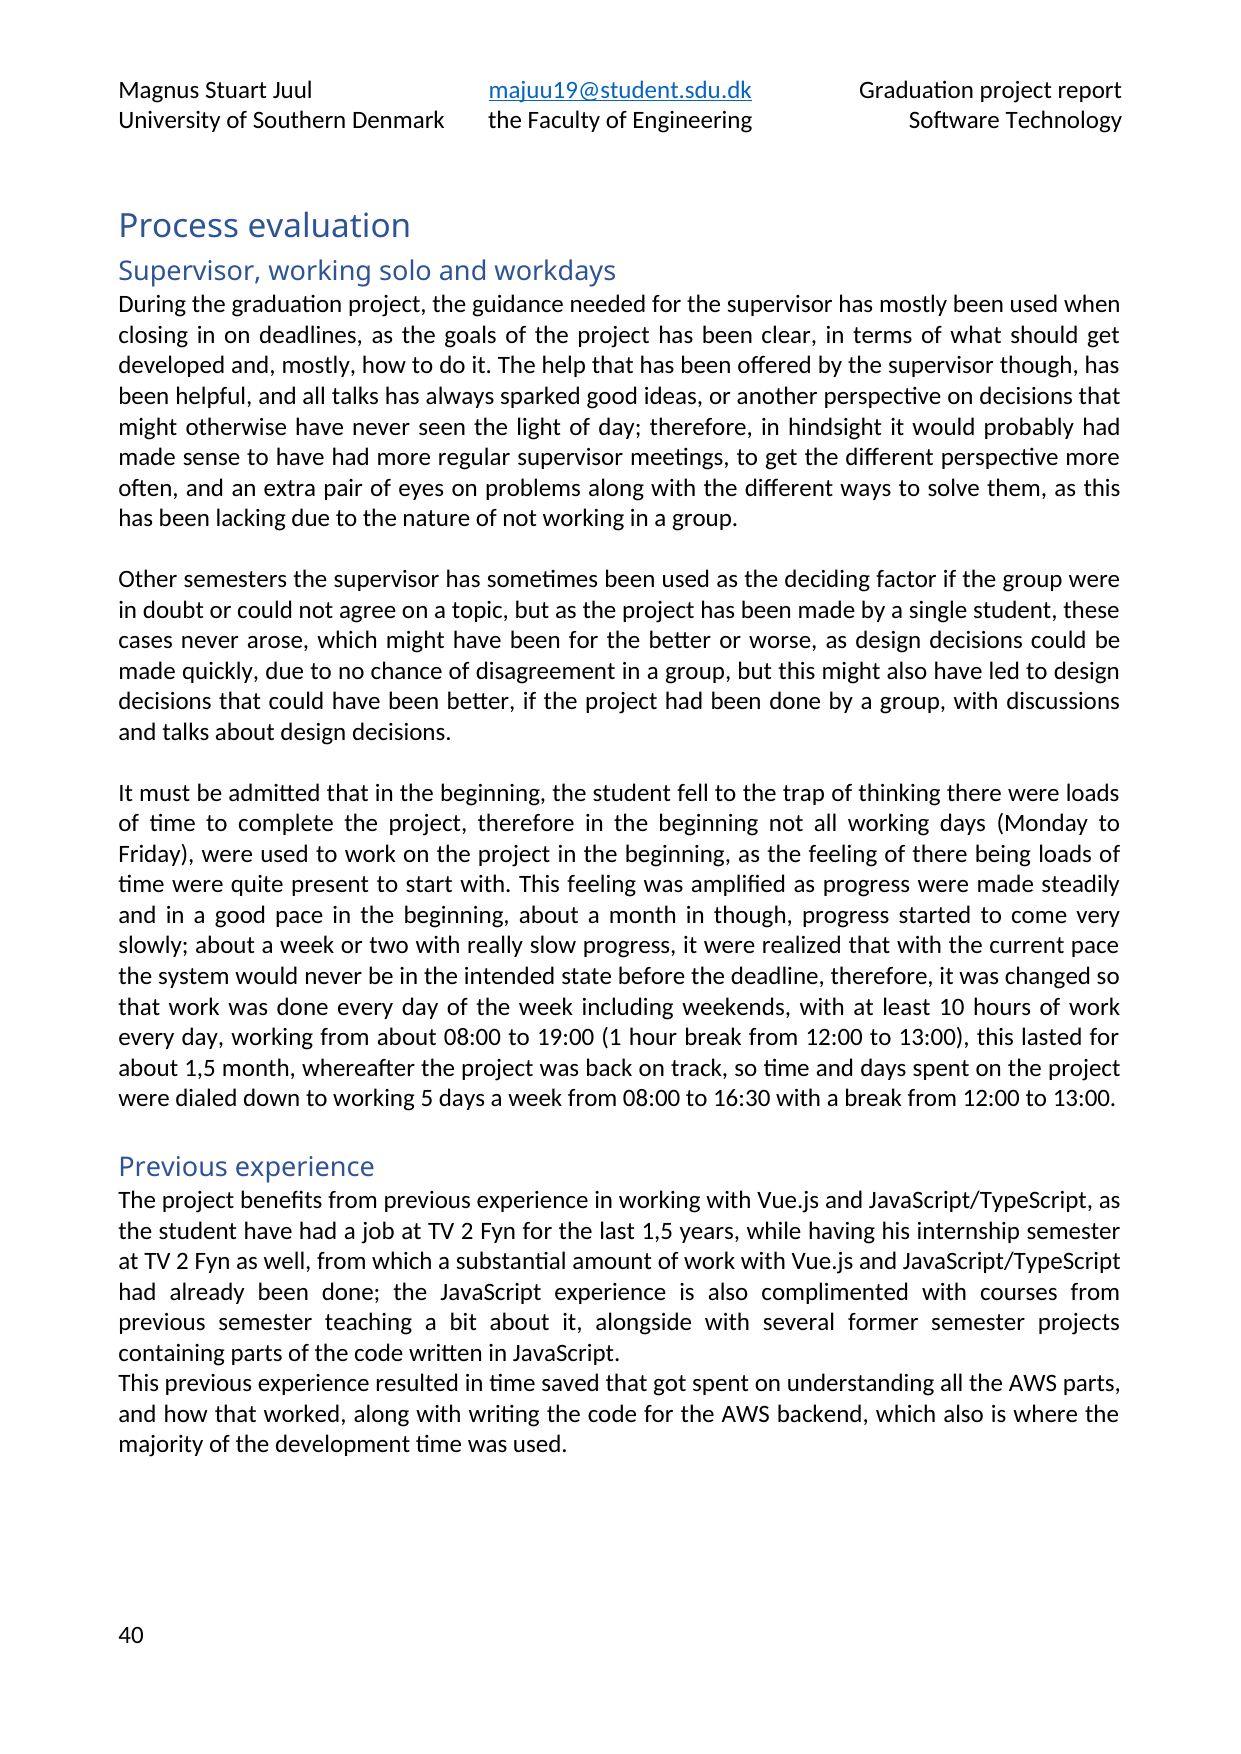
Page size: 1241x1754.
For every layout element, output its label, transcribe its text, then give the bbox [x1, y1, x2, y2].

text The project benefits from previous experience in working with Vue.js and JavaScript/TypeScript, as the student have had a job at TV 2 Fyn for the last 1,5 years, while having his internship semester at TV 2 Fyn as well, from which a substantial amount of work with Vue.js and JavaScript/TypeScript had already been done; the JavaScript experience is also complimented with courses from previous semester teaching a bit about it, alongside with several former semester projects containing parts of the code written in JavaScript. [118, 1184, 1122, 1367]
subtitle Process evaluation [118, 202, 1122, 248]
text It must be admitted that in the beginning, the student fell to the trap of thinking there were loads of time to complete the project, therefore in the beginning not all working days (Monday to Friday), were used to work on the project in the beginning, as the feeling of there being loads of time were quite present to start with. This feeling was amplified as progress were made steadily and in a good pace in the beginning, about a month in though, progress started to come very slowly; about a week or two with really slow progress, it were realized that with the current pace the system would never be in the intended state before the deadline, therefore, it was changed so that work was done every day of the week including weekends, with at least 10 hours of work every day, working from about 08:00 to 19:00 (1 hour break from 12:00 to 13:00), this lasted for about 1,5 month, whereafter the project was back on track, so time and days spent on the project were dialed down to working 5 days a week from 08:00 to 16:30 with a break from 12:00 to 13:00. [118, 777, 1122, 1113]
text Other semesters the supervisor has sometimes been used as the deciding factor if the group were in doubt or could not agree on a topic, but as the project has been made by a single student, these cases never arose, which might have been for the better or worse, as design decisions could be made quickly, due to no chance of disagreement in a group, but this might also have led to design decisions that could have been better, if the project had been done by a group, with discussions and talks about design decisions. [118, 563, 1122, 746]
subtitle Supervisor, working solo and workdays [118, 252, 1122, 289]
text This previous experience resulted in time saved that got spent on understanding all the AWS parts, and how that worked, along with writing the code for the AWS backend, which also is where the majority of the development time was used. [118, 1367, 1122, 1459]
subtitle Previous experience [118, 1147, 1122, 1184]
text During the graduation project, the guidance needed for the supervisor has mostly been used when closing in on deadlines, as the goals of the project has been clear, in terms of what should get developed and, mostly, how to do it. The help that has been offered by the supervisor though, has been helpful, and all talks has always sparked good ideas, or another perspective on decisions that might otherwise have never seen the light of day; therefore, in hindsight it would probably had made sense to have had more regular supervisor meetings, to get the different perspective more often, and an extra pair of eyes on problems along with the different ways to solve them, as this has been lacking due to the nature of not working in a group. [118, 289, 1122, 533]
